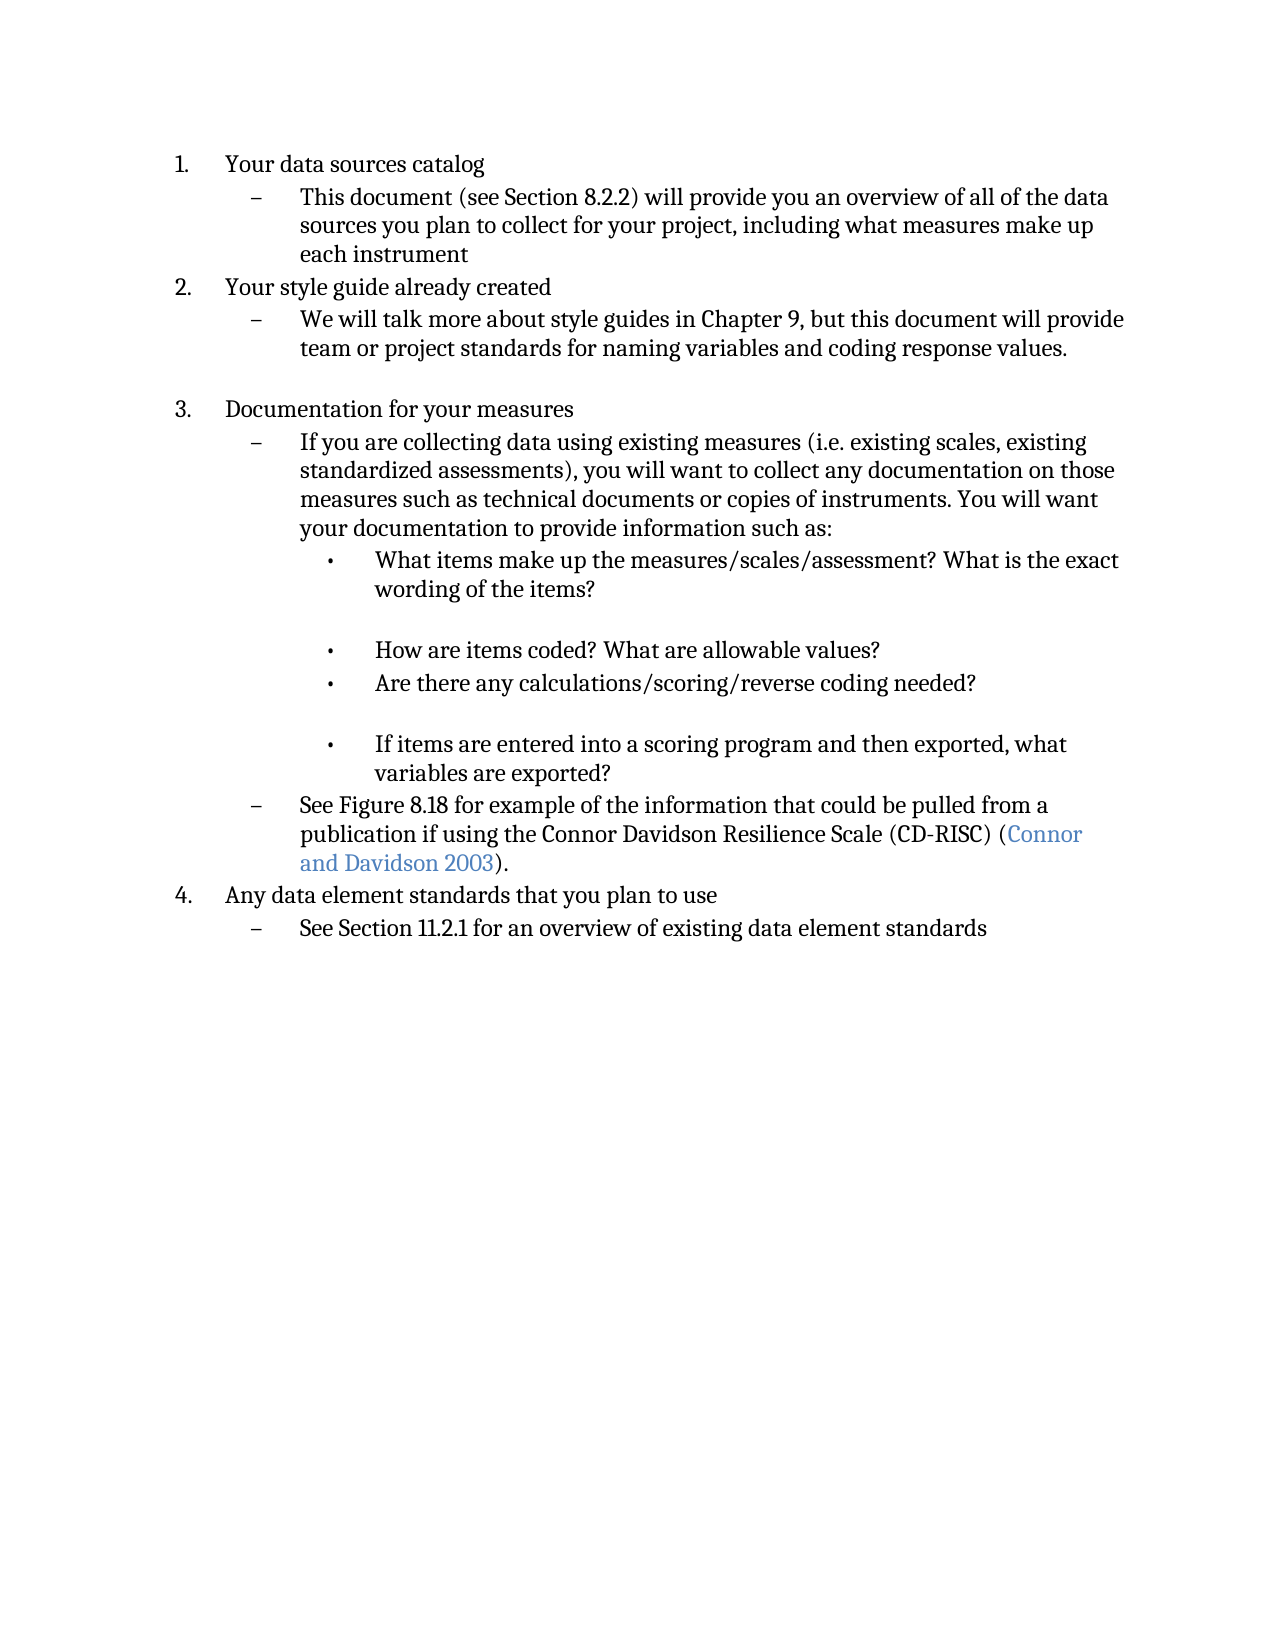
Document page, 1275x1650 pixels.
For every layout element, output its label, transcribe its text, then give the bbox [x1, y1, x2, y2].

list We will talk more about style guides in Chapter 9, but this document will provide team or project standards for naming variables and coding response values. [250, 305, 1125, 391]
list Your style guide already created [175, 272, 1125, 301]
list See Section 11.2.1 for an overview of existing data element standards [250, 914, 1125, 942]
list Are there any calculations/scoring/reverse coding needed? [325, 669, 1125, 726]
list If items are entered into a scoring program and then exported, what variables are exported? [325, 730, 1125, 787]
list If you are collecting data using existing measures (i.e. existing scales, existing standardized assessments), you will want to collect any documentation on those measures such as technical documents or copies of instruments. You will want your documentation to provide information such as: [250, 427, 1125, 542]
list How are items coded? What are allowable values? [325, 636, 1125, 665]
list Documentation for your measures [175, 395, 1125, 424]
list Any data element standards that you plan to use [175, 881, 1125, 910]
list Your data sources catalog [175, 150, 1125, 179]
list What items make up the measures/scales/assessment? What is the exact wording of the items? [325, 546, 1125, 632]
list This document (see Section 8.2.2) will provide you an overview of all of the data sources you plan to collect for your project, including what measures make up each instrument [250, 182, 1125, 269]
list See Figure 8.18 for example of the information that could be pulled from a publication if using the Connor Davidson Resilience Scale (CD-RISC) (Connor and Davidson 2003). [250, 791, 1125, 877]
